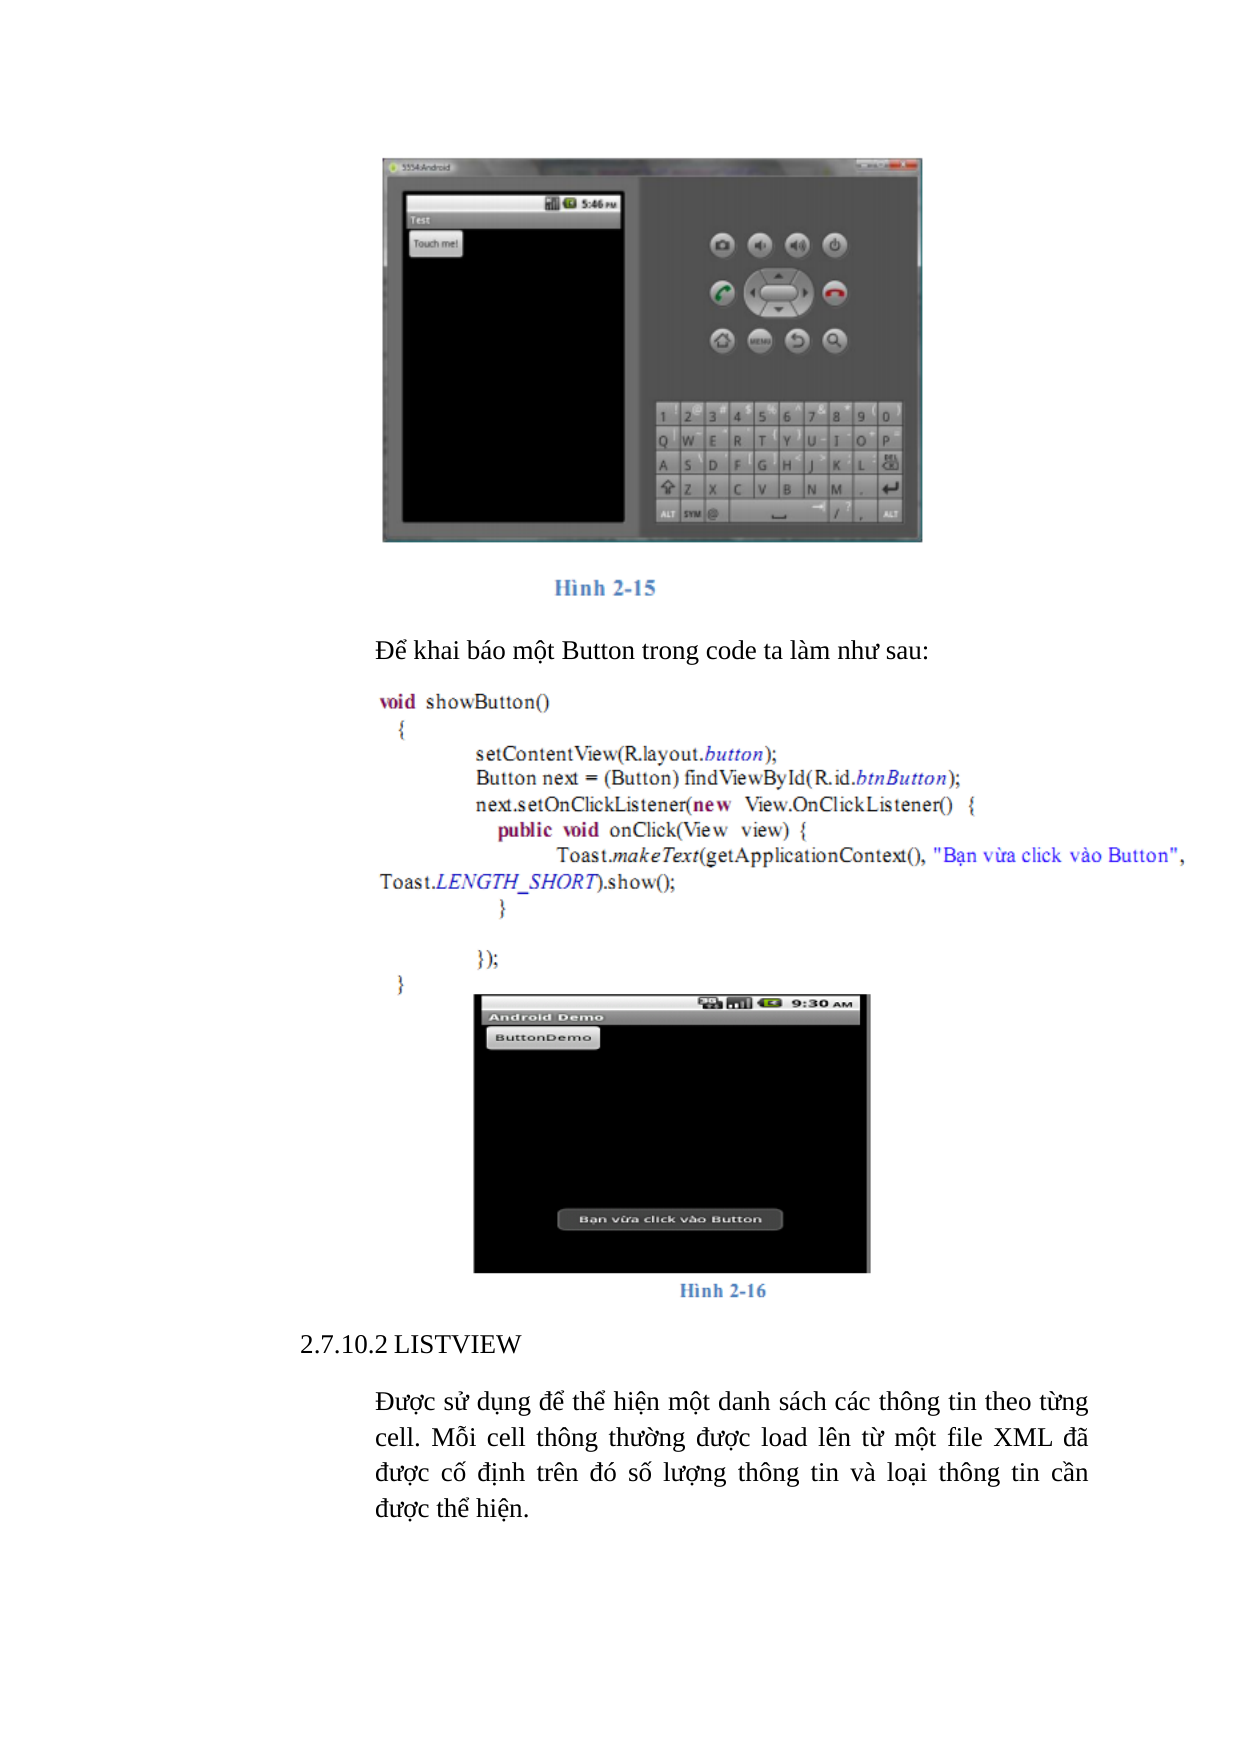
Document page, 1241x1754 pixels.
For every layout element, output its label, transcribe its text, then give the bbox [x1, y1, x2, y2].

picture [375, 150, 932, 610]
list Được sử dụng để thể hiện một danh sách các thông tin theo từng cell. Mỗi cell thông thường được load lên từ một file XML đã được cố định trên đó số lượng thông tin và loại thông tin cần được thể hiện. [375, 1385, 1090, 1523]
list LISTVIEW [300, 1328, 1090, 1359]
list Để khai báo một Button trong code ta làm như sau: [375, 634, 1090, 666]
picture [375, 691, 1192, 1304]
